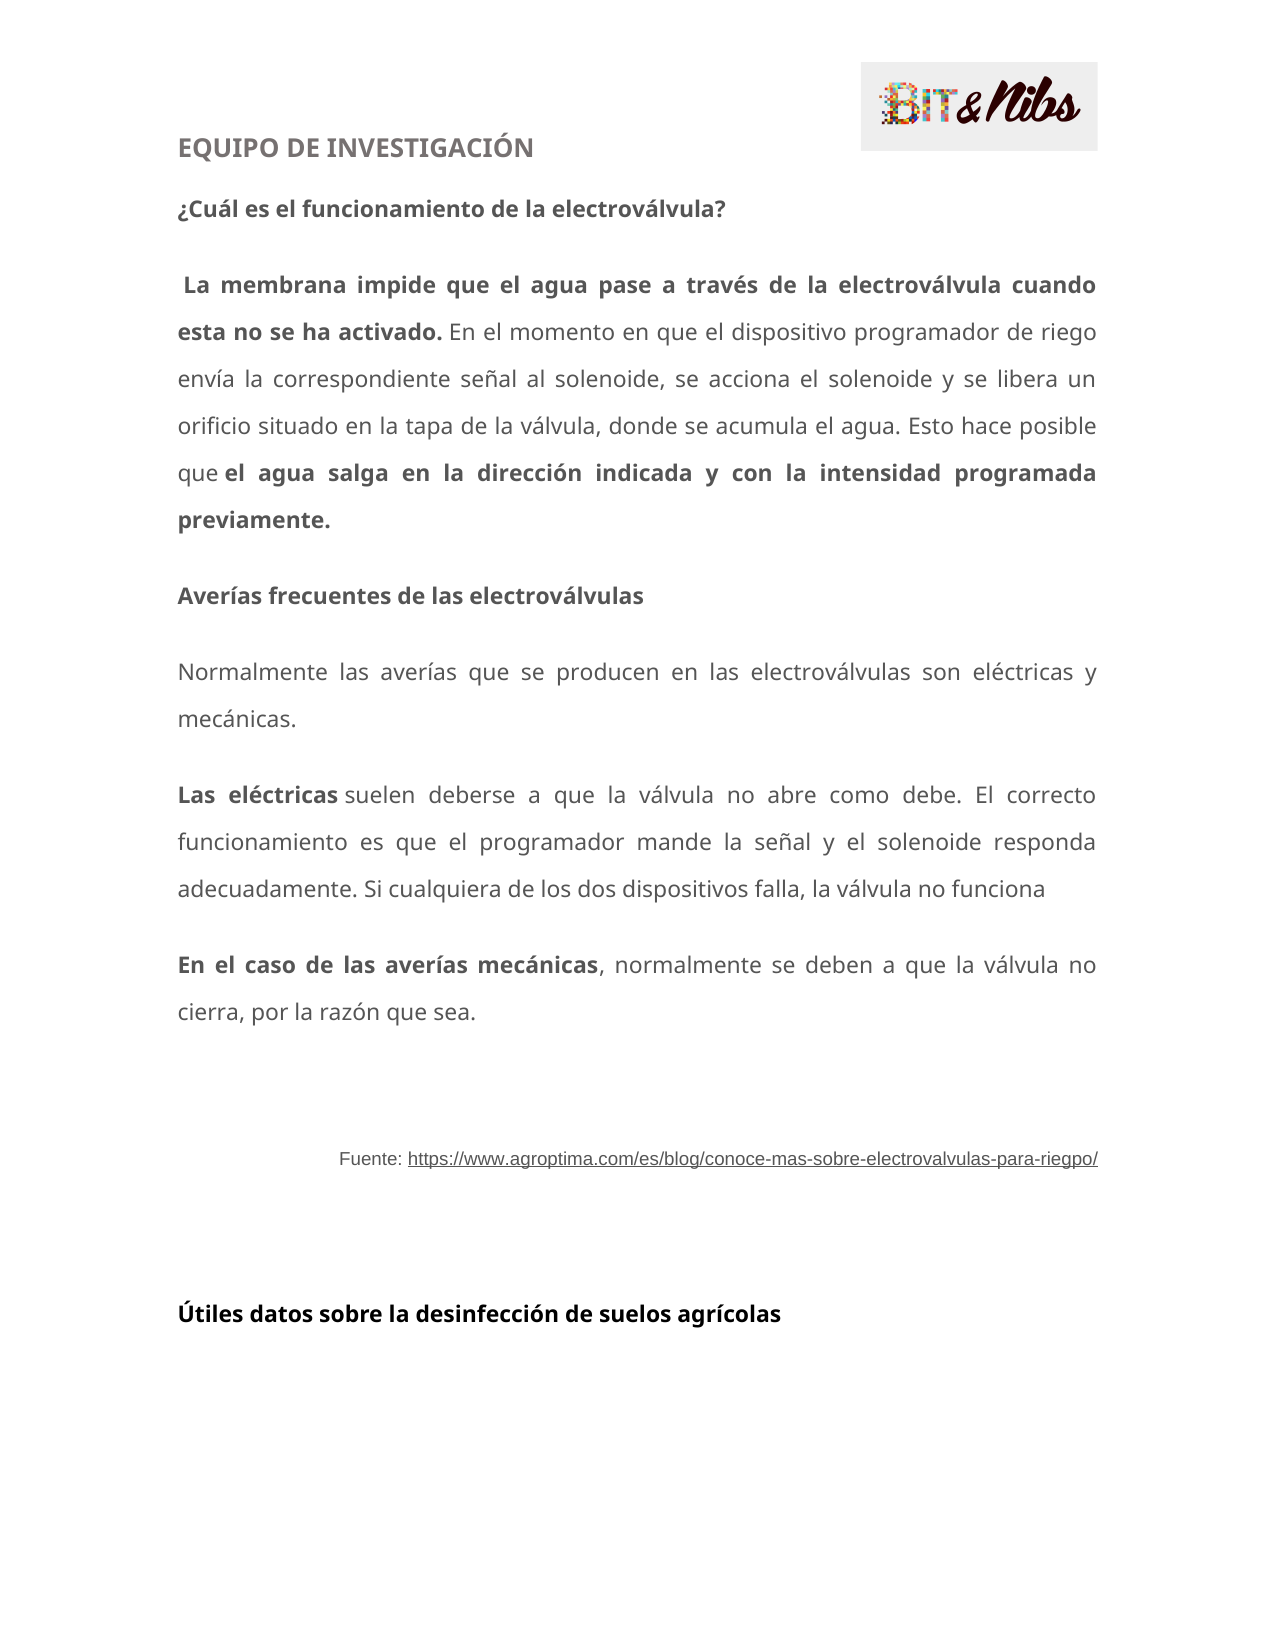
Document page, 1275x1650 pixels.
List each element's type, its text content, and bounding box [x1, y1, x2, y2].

text Fuente: https://www.agroptima.com/es/blog/conoce-mas-sobre-electrovalvulas-para-riegpo/ [177, 1147, 1098, 1169]
subtitle ¿Cuál es el funcionamiento de la electroválvula? [177, 193, 1098, 224]
text En el caso de las averías mecánicas, normalmente se deben a que la válvula no cierra, por la razón que sea. [177, 948, 1098, 1027]
subtitle Útiles datos sobre la desinfección de suelos agrícolas [177, 1298, 1098, 1329]
subtitle Averías frecuentes de las electroválvulas [177, 580, 1098, 611]
text Las eléctricas suelen deberse a que la válvula no abre como debe. El correcto funcionamiento es que el programador mande la señal y el solenoide responda adecuadamente. Si cualquiera de los dos dispositivos falla, la válvula no funciona [177, 779, 1098, 904]
picture [860, 62, 1098, 151]
text Normalmente las averías que se producen en las electroválvulas son eléctricas y mecánicas. [177, 656, 1098, 734]
text La membrana impide que el agua pase a través de la electroválvula cuando esta no se ha activado. En el momento en que el dispositivo programador de riego envía la correspondiente señal al solenoide, se acciona el solenoide y se libera un orificio situado en la tapa de la válvula, donde se acumula el agua. Esto hace posible que el agua salga en la dirección indicada y con la intensidad programada previamente. [177, 269, 1098, 535]
